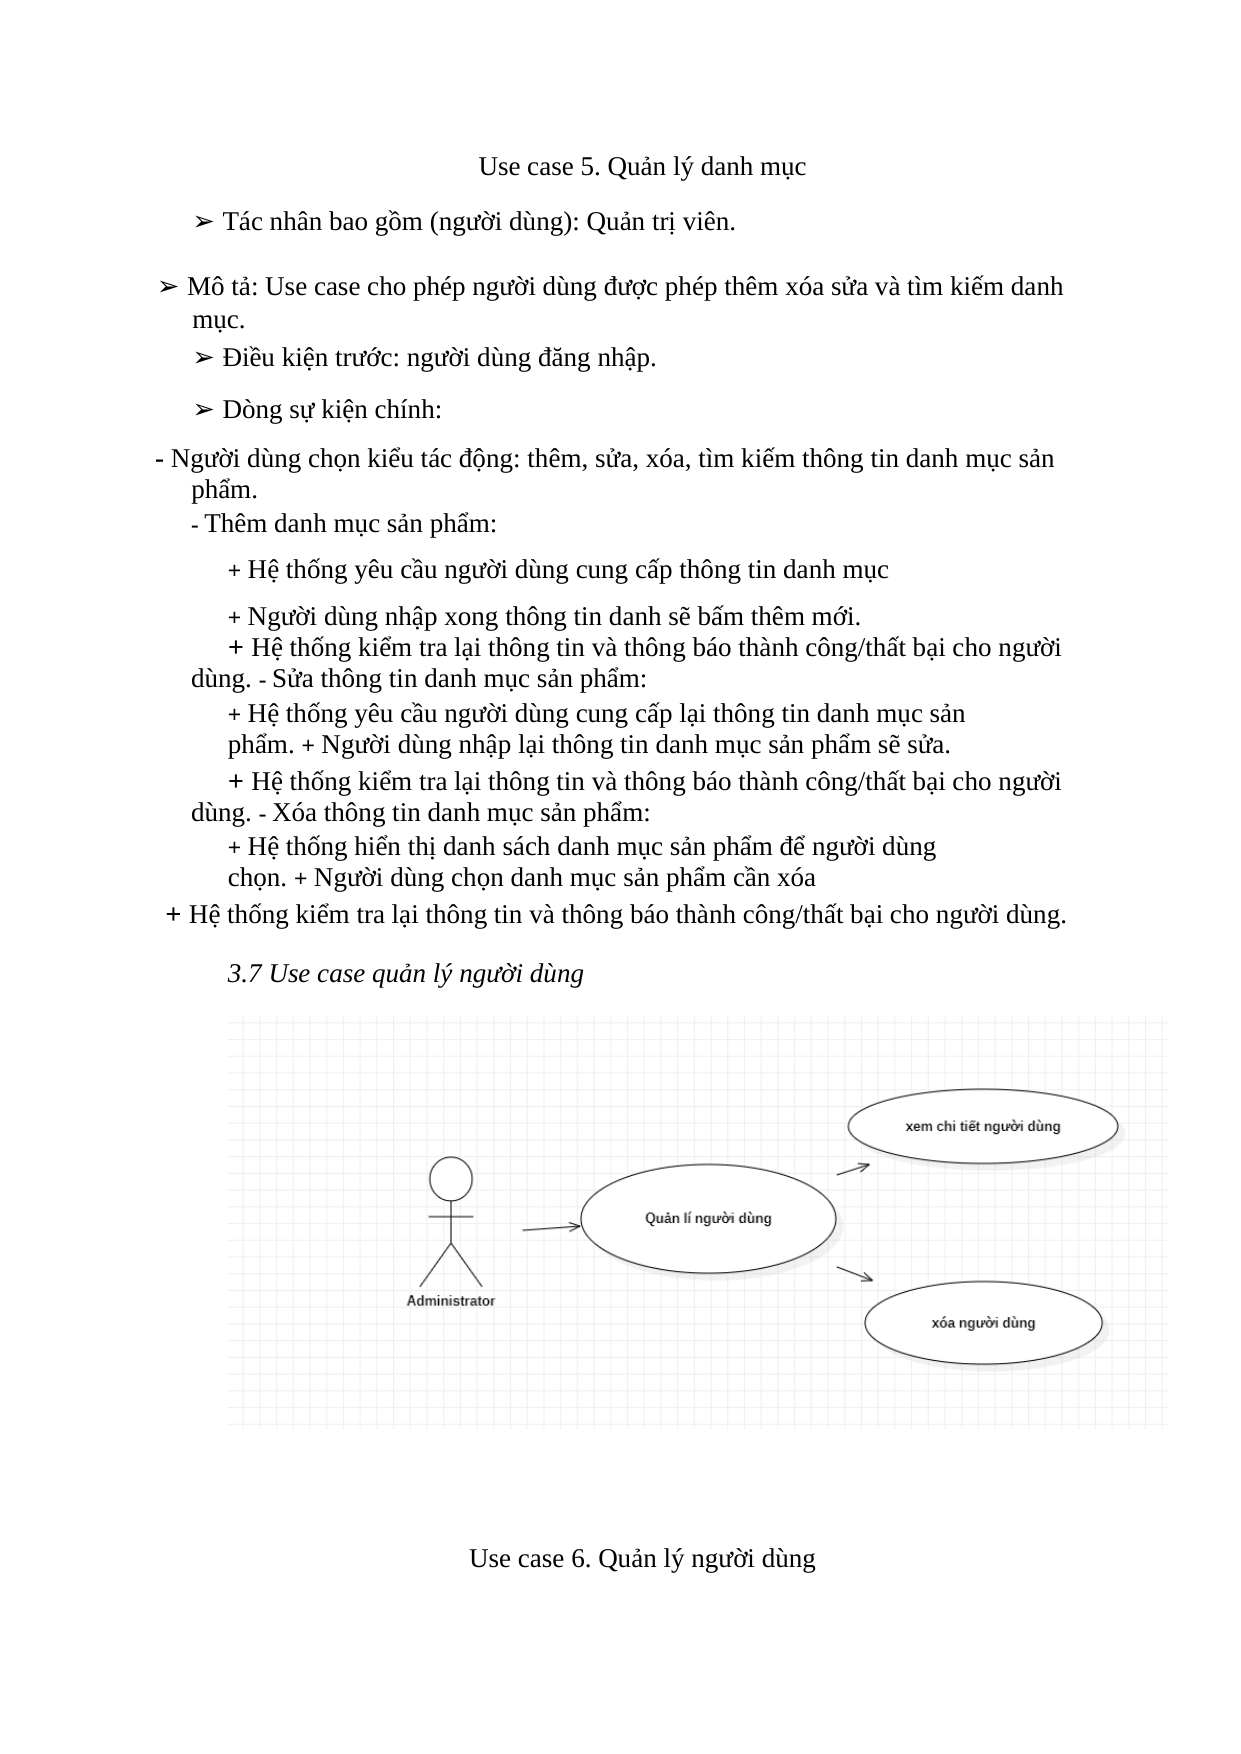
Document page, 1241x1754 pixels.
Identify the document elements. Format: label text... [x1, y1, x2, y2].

text - Người dùng chọn kiểu tác động: thêm, sửa, xóa, tìm kiếm thông tin danh mục sản phẩm. [155, 442, 1081, 504]
text Use case 5. Quản lý danh mục [478, 150, 1090, 181]
picture [227, 1015, 1168, 1429]
text Use case 6. Quản lý người dùng [469, 1543, 1090, 1574]
text + Hệ thống kiểm tra lại thông tin và thông báo thành công/thất bại cho người dùng. - Sửa thông tin danh mục sản phẩm: [191, 631, 1074, 693]
text ➢ Điều kiện trước: người dùng đăng nhập. [192, 337, 1090, 374]
text + Hệ thống kiểm tra lại thông tin và thông báo thành công/thất bại cho người dùng. - Xóa thông tin danh mục sản phẩm: [191, 764, 1074, 827]
text + Hệ thống yêu cầu người dùng cung cấp thông tin danh mục [228, 554, 1090, 585]
text + Người dùng nhập xong thông tin danh sẽ bấm thêm mới. [228, 600, 1090, 631]
text ➢ Mô tả: Use case cho phép người dùng được phép thêm xóa sửa và tìm kiếm danh mục. [157, 266, 1082, 334]
text + Hệ thống kiểm tra lại thông tin và thông báo thành công/thất bại cho người dùng. [150, 898, 1074, 929]
text - Thêm danh mục sản phẩm: [191, 507, 1090, 538]
text ➢ Dòng sự kiện chính: [192, 389, 1090, 426]
text + Hệ thống yêu cầu người dùng cung cấp lại thông tin danh mục sản phẩm. + Người dùng nhập lại thông tin danh mục sản phẩm sẽ sửa. [228, 697, 1000, 759]
text 3.7 Use case quản lý người dùng [228, 957, 1090, 988]
text + Hệ thống hiển thị danh sách danh mục sản phẩm để người dùng chọn. + Người dùng chọn danh mục sản phẩm cần xóa [228, 830, 963, 892]
text ➢ Tác nhân bao gồm (người dùng): Quản trị viên. [192, 202, 1090, 238]
